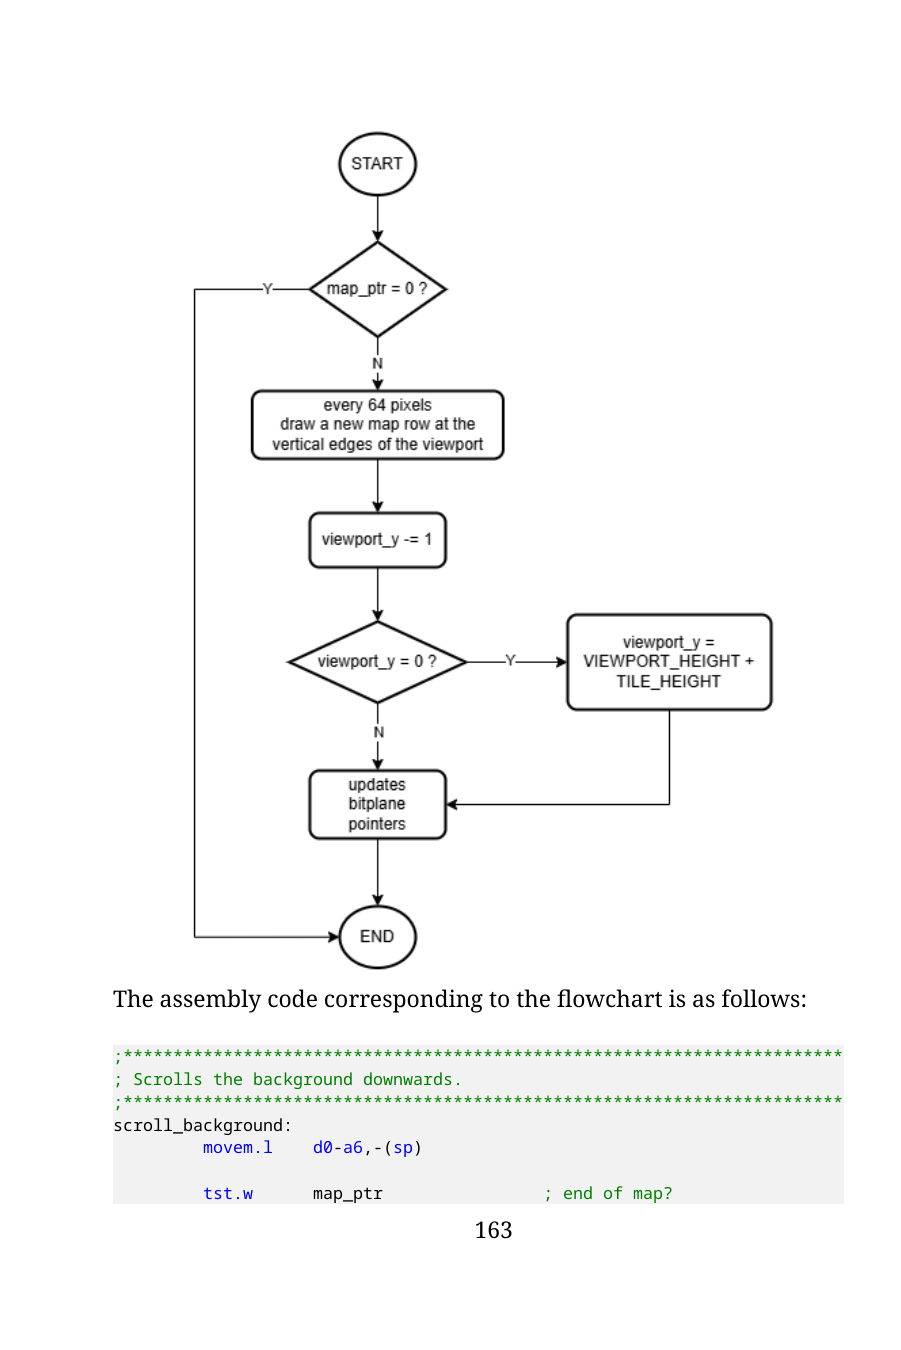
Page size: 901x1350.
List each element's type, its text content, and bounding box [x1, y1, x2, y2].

text tst.w map_ptr ; end of map? [113, 1181, 844, 1204]
text movem.l d0-a6,-(sp) [113, 1136, 844, 1159]
picture [171, 118, 787, 983]
text ; Scrolls the background downwards. [113, 1068, 844, 1091]
text ;************************************************************************ [113, 1091, 844, 1113]
text ;************************************************************************ [113, 1045, 844, 1068]
text scroll_background: [113, 1113, 844, 1136]
text The assembly code corresponding to the flowchart is as follows: [113, 983, 844, 1014]
